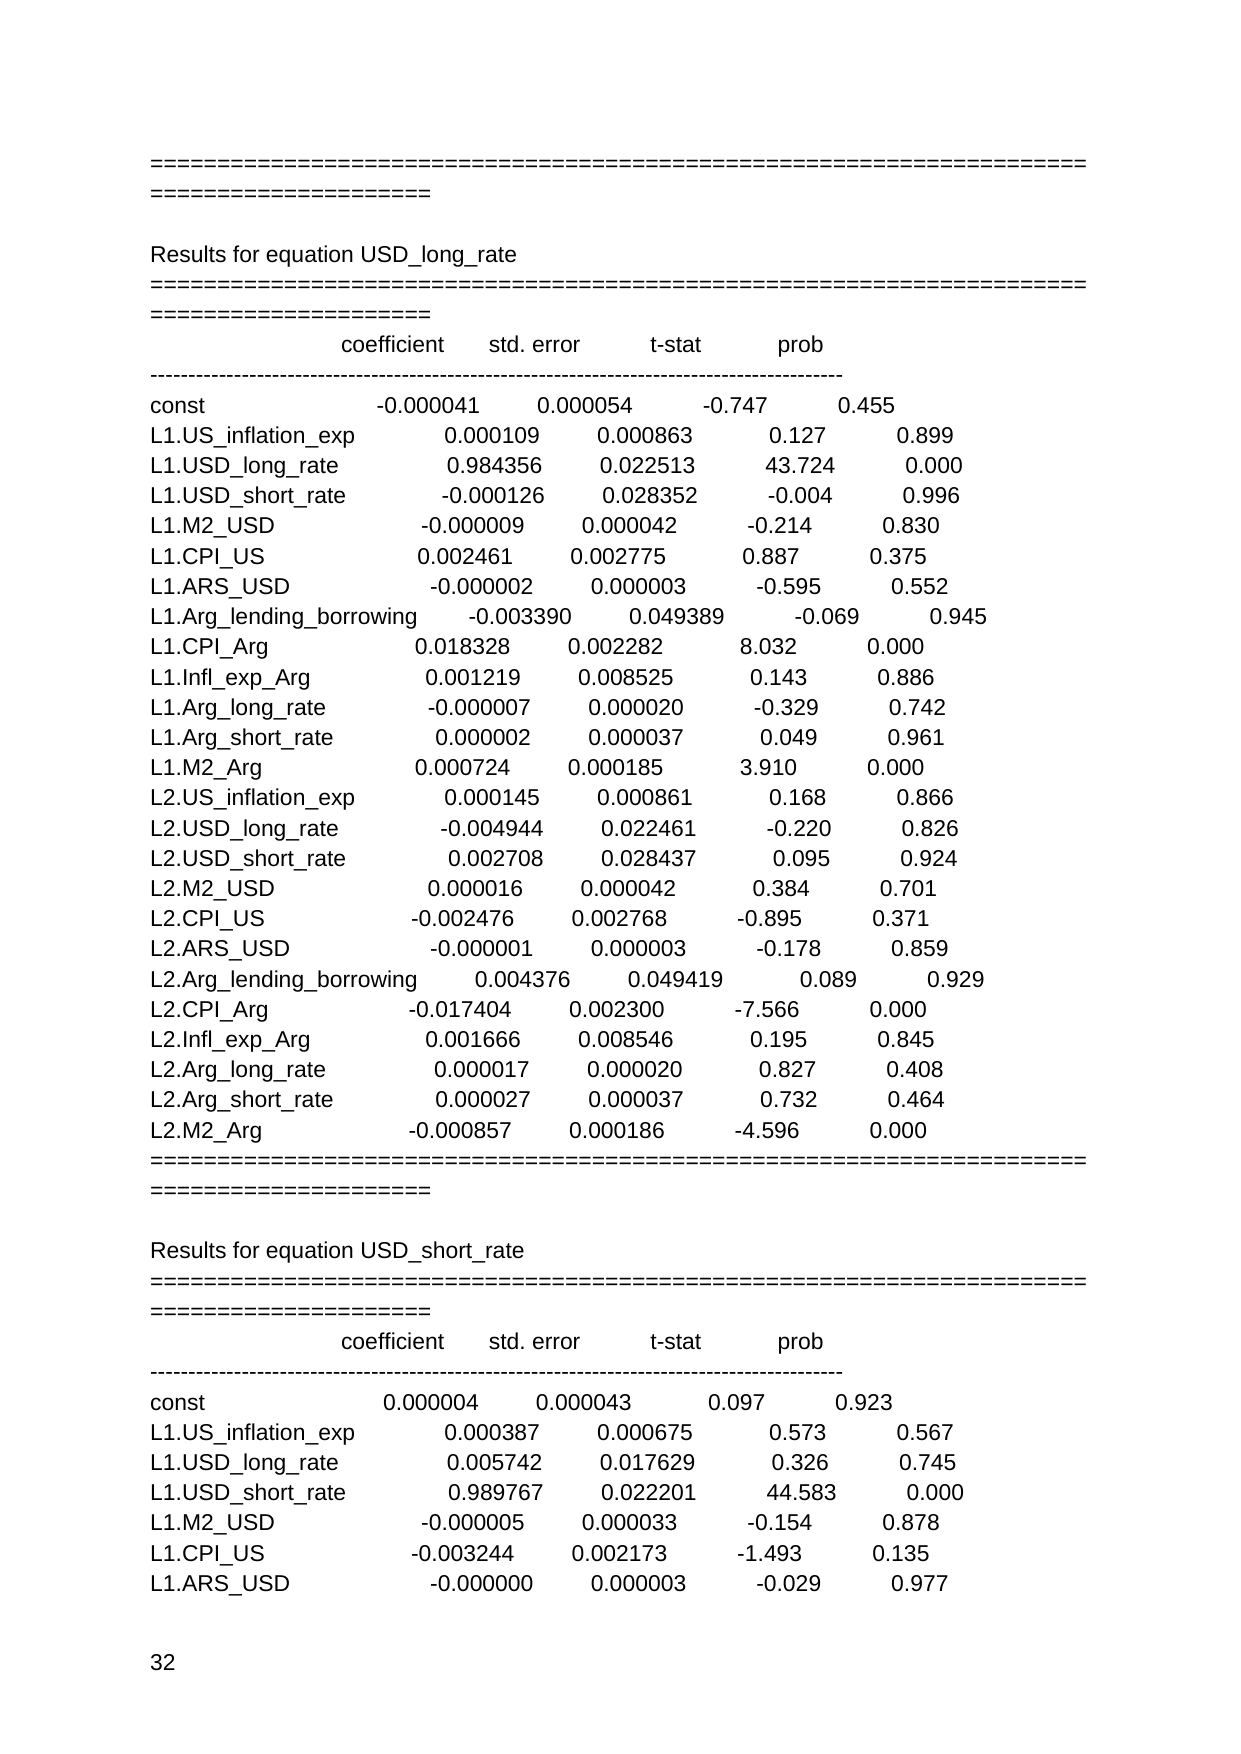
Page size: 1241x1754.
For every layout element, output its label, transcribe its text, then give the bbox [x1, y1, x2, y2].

text L2.USD_long_rate -0.004944 0.022461 -0.220 0.826 [150, 814, 1090, 841]
text L1.USD_short_rate 0.989767 0.022201 44.583 0.000 [150, 1479, 1090, 1506]
text L1.USD_long_rate 0.005742 0.017629 0.326 0.745 [150, 1449, 1090, 1475]
text L1.US_inflation_exp 0.000387 0.000675 0.573 0.567 [150, 1419, 1090, 1445]
text ------------------------------------------------------------------------------------------- [150, 1358, 1090, 1385]
text ------------------------------------------------------------------------------------------- [150, 361, 1090, 388]
text const 0.000004 0.000043 0.097 0.923 [150, 1388, 1090, 1415]
text L1.Arg_long_rate -0.000007 0.000020 -0.329 0.742 [150, 694, 1090, 720]
text L1.US_inflation_exp 0.000109 0.000863 0.127 0.899 [150, 422, 1090, 448]
text L2.M2_Arg -0.000857 0.000186 -4.596 0.000 [150, 1117, 1090, 1143]
text L1.ARS_USD -0.000000 0.000003 -0.029 0.977 [150, 1570, 1090, 1596]
text L2.US_inflation_exp 0.000145 0.000861 0.168 0.866 [150, 784, 1090, 811]
text L1.CPI_US -0.003244 0.002173 -1.493 0.135 [150, 1539, 1090, 1566]
text L1.M2_Arg 0.000724 0.000185 3.910 0.000 [150, 754, 1090, 781]
text L2.Infl_exp_Arg 0.001666 0.008546 0.195 0.845 [150, 1026, 1090, 1052]
text L1.CPI_US 0.002461 0.002775 0.887 0.375 [150, 543, 1090, 569]
text L1.M2_USD -0.000009 0.000042 -0.214 0.830 [150, 512, 1090, 539]
text L1.USD_long_rate 0.984356 0.022513 43.724 0.000 [150, 452, 1090, 478]
text L2.USD_short_rate 0.002708 0.028437 0.095 0.924 [150, 845, 1090, 871]
text L2.Arg_lending_borrowing 0.004376 0.049419 0.089 0.929 [150, 966, 1090, 992]
text coefficient std. error t-stat prob [150, 331, 1090, 358]
text Results for equation USD_short_rate [150, 1237, 1090, 1264]
text L2.M2_USD 0.000016 0.000042 0.384 0.701 [150, 875, 1090, 901]
text const -0.000041 0.000054 -0.747 0.455 [150, 392, 1090, 418]
text L1.ARS_USD -0.000002 0.000003 -0.595 0.552 [150, 573, 1090, 599]
text L1.Infl_exp_Arg 0.001219 0.008525 0.143 0.886 [150, 663, 1090, 690]
text =========================================================================================== [150, 271, 1090, 327]
text L2.CPI_US -0.002476 0.002768 -0.895 0.371 [150, 905, 1090, 932]
text L1.Arg_lending_borrowing -0.003390 0.049389 -0.069 0.945 [150, 603, 1090, 629]
text L1.Arg_short_rate 0.000002 0.000037 0.049 0.961 [150, 724, 1090, 750]
text coefficient std. error t-stat prob [150, 1328, 1090, 1354]
text L2.Arg_short_rate 0.000027 0.000037 0.732 0.464 [150, 1086, 1090, 1113]
text L1.USD_short_rate -0.000126 0.028352 -0.004 0.996 [150, 482, 1090, 509]
text L1.M2_USD -0.000005 0.000033 -0.154 0.878 [150, 1509, 1090, 1536]
text L2.ARS_USD -0.000001 0.000003 -0.178 0.859 [150, 935, 1090, 962]
text L1.CPI_Arg 0.018328 0.002282 8.032 0.000 [150, 633, 1090, 660]
text Results for equation USD_long_rate [150, 241, 1090, 267]
text L2.Arg_long_rate 0.000017 0.000020 0.827 0.408 [150, 1056, 1090, 1083]
text =========================================================================================== [150, 150, 1090, 207]
text =========================================================================================== [150, 1268, 1090, 1324]
text =========================================================================================== [150, 1147, 1090, 1203]
text L2.CPI_Arg -0.017404 0.002300 -7.566 0.000 [150, 996, 1090, 1022]
